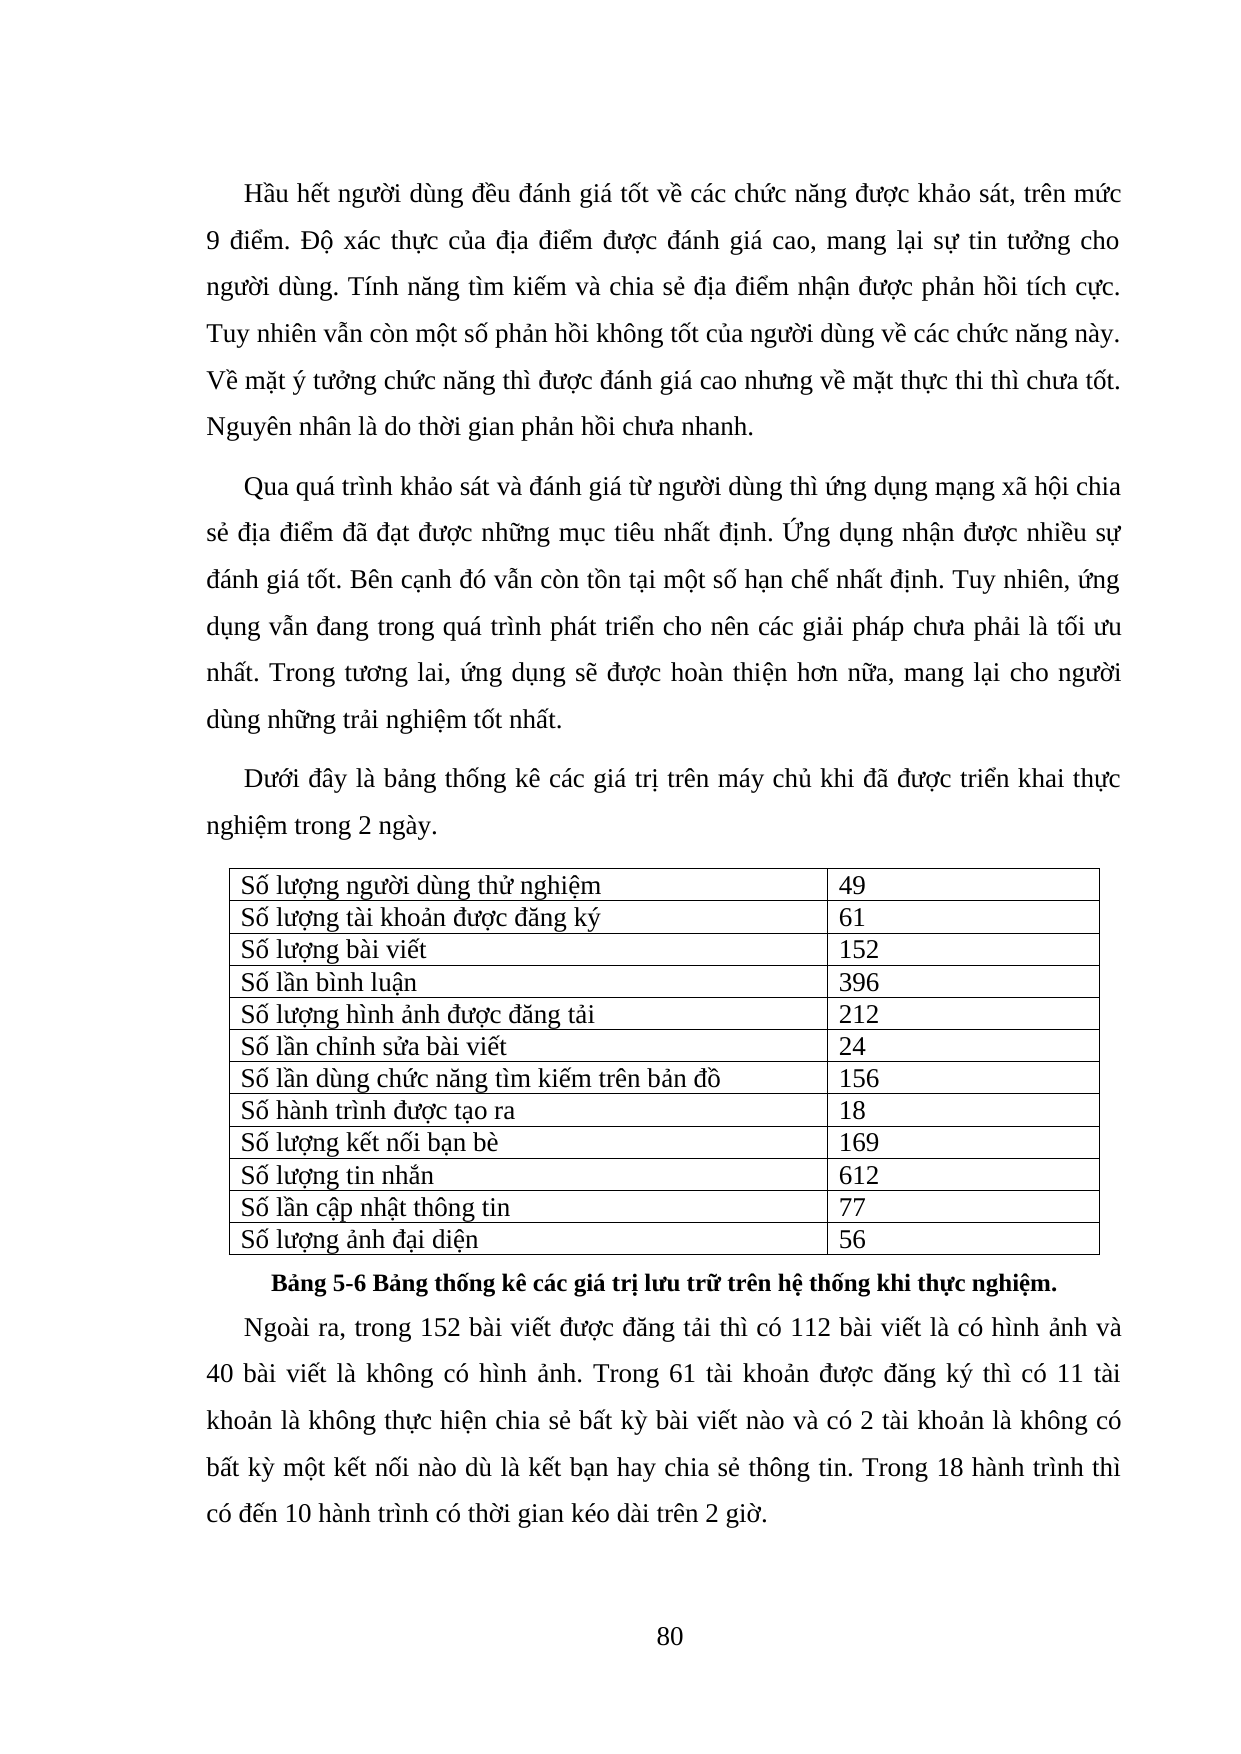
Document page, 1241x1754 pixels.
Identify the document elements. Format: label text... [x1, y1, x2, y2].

table_cell Số lượng kết nối bạn bè [230, 1127, 827, 1158]
table_cell 61 [828, 901, 1099, 932]
table_cell Số hành trình được tạo ra [230, 1094, 827, 1126]
text Hầu hết người dùng đều đánh giá tốt về các chức năng được khảo sát, trên mức 9 điểm. Độ xác thực của địa điểm được đánh giá cao, mang lại sự tin tưởng cho người dùng. Tính năng tìm kiếm và chia sẻ địa điểm nhận được phản hồi tích cực. Tuy nhiên vẫn còn một số phản hồi không tốt của người dùng về các chức năng này. Về mặt ý tưởng chức năng thì được đánh giá cao nhưng về mặt thực thi thì chưa tốt. Nguyên nhân là do thời gian phản hồi chưa nhanh. [206, 177, 1122, 442]
text Qua quá trình khảo sát và đánh giá từ người dùng thì ứng dụng mạng xã hội chia sẻ địa điểm đã đạt được những mục tiêu nhất định. Ứng dụng nhận được nhiều sự đánh giá tốt. Bên cạnh đó vẫn còn tồn tại một số hạn chế nhất định. Tuy nhiên, ứng dụng vẫn đang trong quá trình phát triển cho nên các giải pháp chưa phải là tối ưu nhất. Trong tương lai, ứng dụng sẽ được hoàn thiện hơn nữa, mang lại cho người dùng những trải nghiệm tốt nhất. [206, 470, 1122, 734]
table_cell 612 [828, 1159, 1099, 1190]
table_header Số lượng người dùng thử nghiệm [230, 869, 827, 900]
table_cell 56 [828, 1223, 1099, 1254]
table_cell 152 [828, 934, 1099, 964]
table_cell Số lượng hình ảnh được đăng tải [230, 998, 827, 1029]
text Ngoài ra, trong 152 bài viết được đăng tải thì có 112 bài viết là có hình ảnh và 40 bài viết là không có hình ảnh. Trong 61 tài khoản được đăng ký thì có 11 tài khoản là không thực hiện chia sẻ bất kỳ bài viết nào và có 2 tài khoản là không có bất kỳ một kết nối nào dù là kết bạn hay chia sẻ thông tin. Trong 18 hành trình thì có đến 10 hành trình có thời gian kéo dài trên 2 giờ. [206, 1311, 1122, 1529]
table_cell Số lần chỉnh sửa bài viết [230, 1030, 827, 1061]
table_cell 77 [828, 1191, 1099, 1222]
table_cell Số lần cập nhật thông tin [230, 1191, 827, 1222]
table_cell 156 [828, 1062, 1099, 1093]
table_cell Số lượng tài khoản được đăng ký [230, 901, 827, 932]
text Bảng 5-1 Bảng thống kê các giá trị lưu trữ trên hệ thống khi thực nghiệm. [206, 1268, 1122, 1297]
table_cell 212 [828, 998, 1099, 1029]
table_cell 396 [828, 966, 1099, 997]
table_cell Số lượng bài viết [230, 934, 827, 964]
table_cell 169 [828, 1127, 1099, 1158]
table_cell 18 [828, 1094, 1099, 1126]
text Dưới đây là bảng thống kê các giá trị trên máy chủ khi đã được triển khai thực nghiệm trong 2 ngày. [206, 762, 1122, 840]
table_cell Số lần bình luận [230, 966, 827, 997]
table_cell Số lần dùng chức năng tìm kiếm trên bản đồ [230, 1062, 827, 1093]
table_cell Số lượng tin nhắn [230, 1159, 827, 1190]
table_header 49 [828, 869, 1099, 900]
table_cell 24 [828, 1030, 1099, 1061]
table_cell Số lượng ảnh đại diện [230, 1223, 827, 1254]
